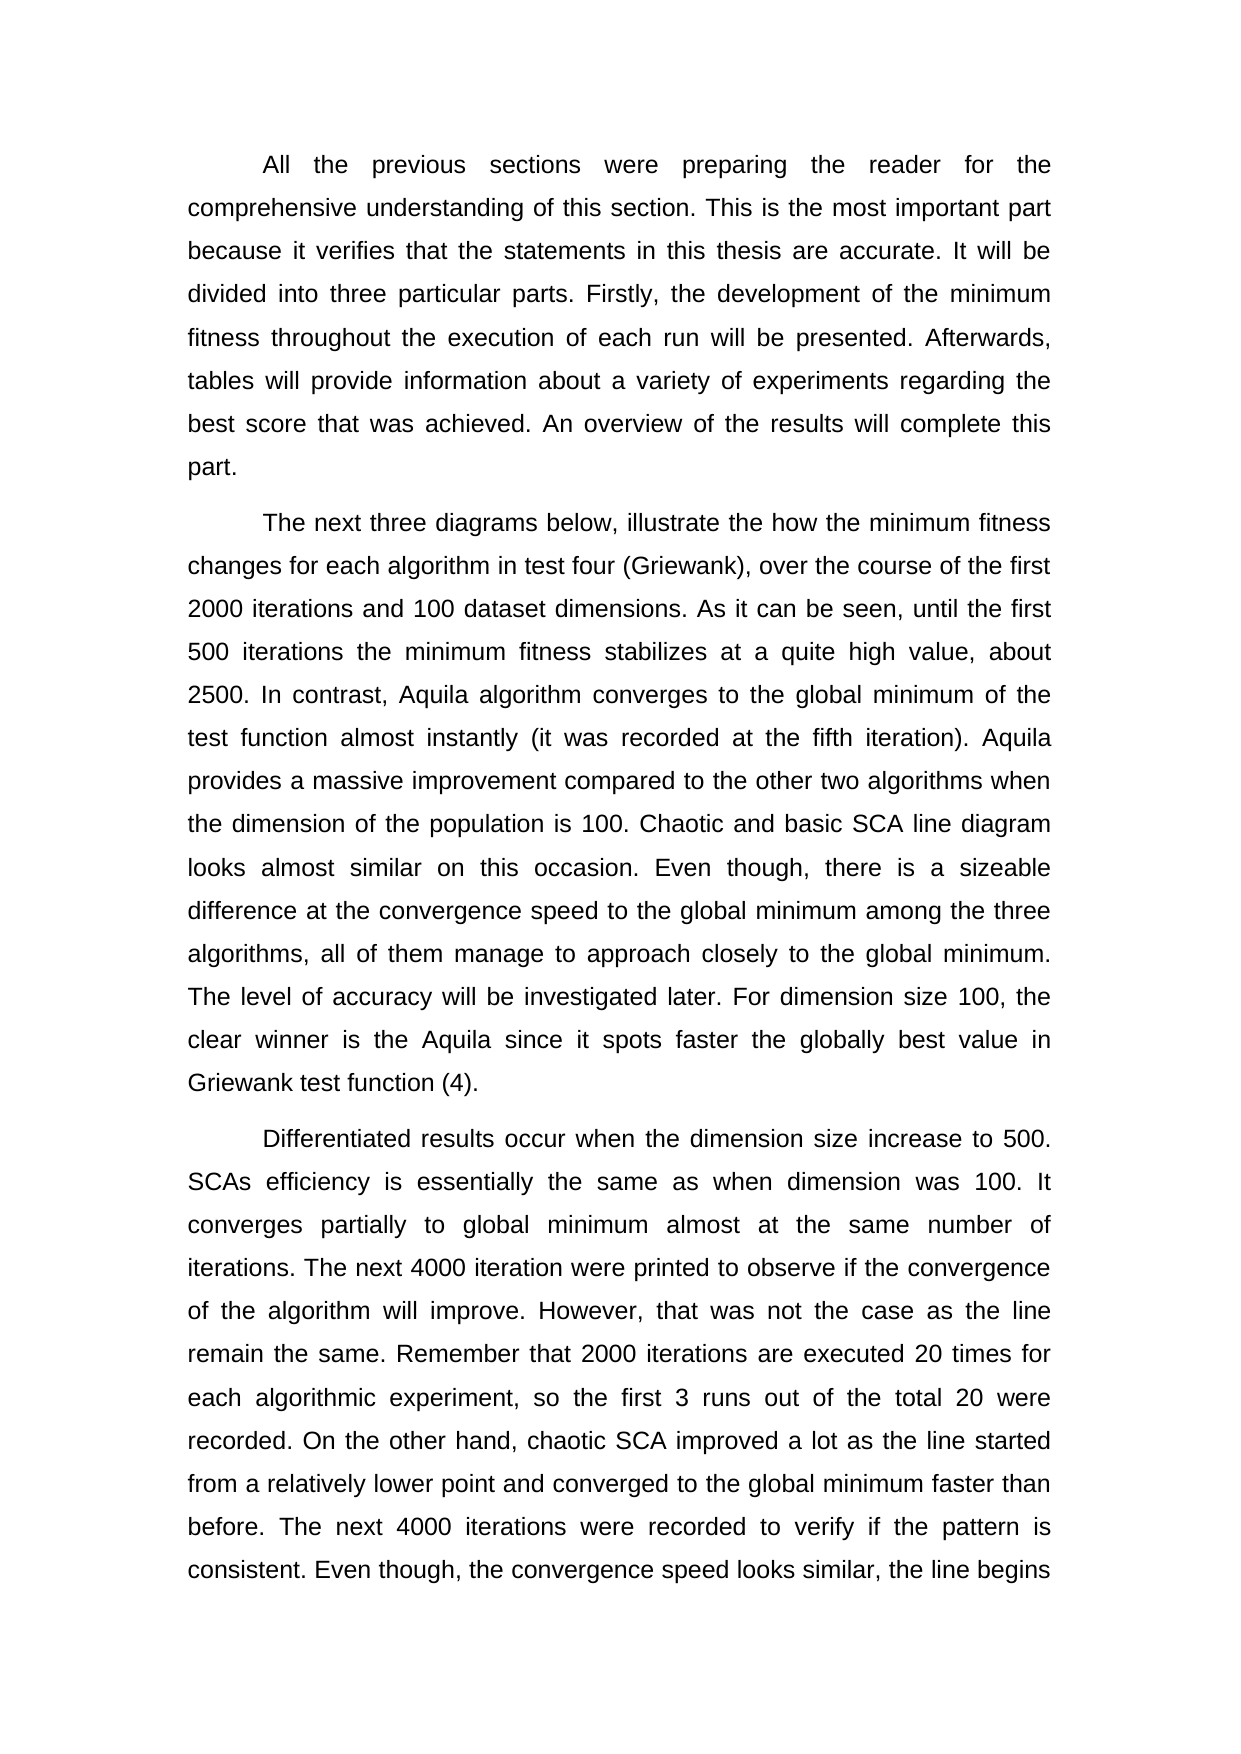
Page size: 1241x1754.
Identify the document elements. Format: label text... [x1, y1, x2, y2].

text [187, 1124, 1053, 1584]
text The next three diagrams below, illustrate the how the minimum fitness changes for each algorithm in test four (Griewank), over the course of the first 2000 iterations and 100 dataset dimensions. As it can be seen, until the first 500 iterations the minimum fitness stabilizes at a quite high value, about 2500. In contrast, Aquila algorithm converges to the global minimum of the test function almost instantly (it was recorded at the fifth iteration). Aquila provides a massive improvement compared to the other two algorithms when the dimension of the population is 100. Chaotic and basic SCA line diagram looks almost similar on this occasion. Even though, there is a sizeable difference at the convergence speed to the global minimum among the three algorithms, all of them manage to approach closely to the global minimum. The level of accuracy will be investigated later. For dimension size 100, the clear winner is the Aquila since it spots faster the globally best value in Griewank test function (4). [187, 507, 1053, 1097]
text All the previous sections were preparing the reader for the comprehensive understanding of this section. This is the most important part because it verifies that the statements in this thesis are accurate. It will be divided into three particular parts. Firstly, the development of the minimum fitness throughout the execution of each run will be presented. Afterwards, tables will provide information about a variety of experiments regarding the best score that was achieved. An overview of the results will complete this part. [187, 150, 1053, 481]
